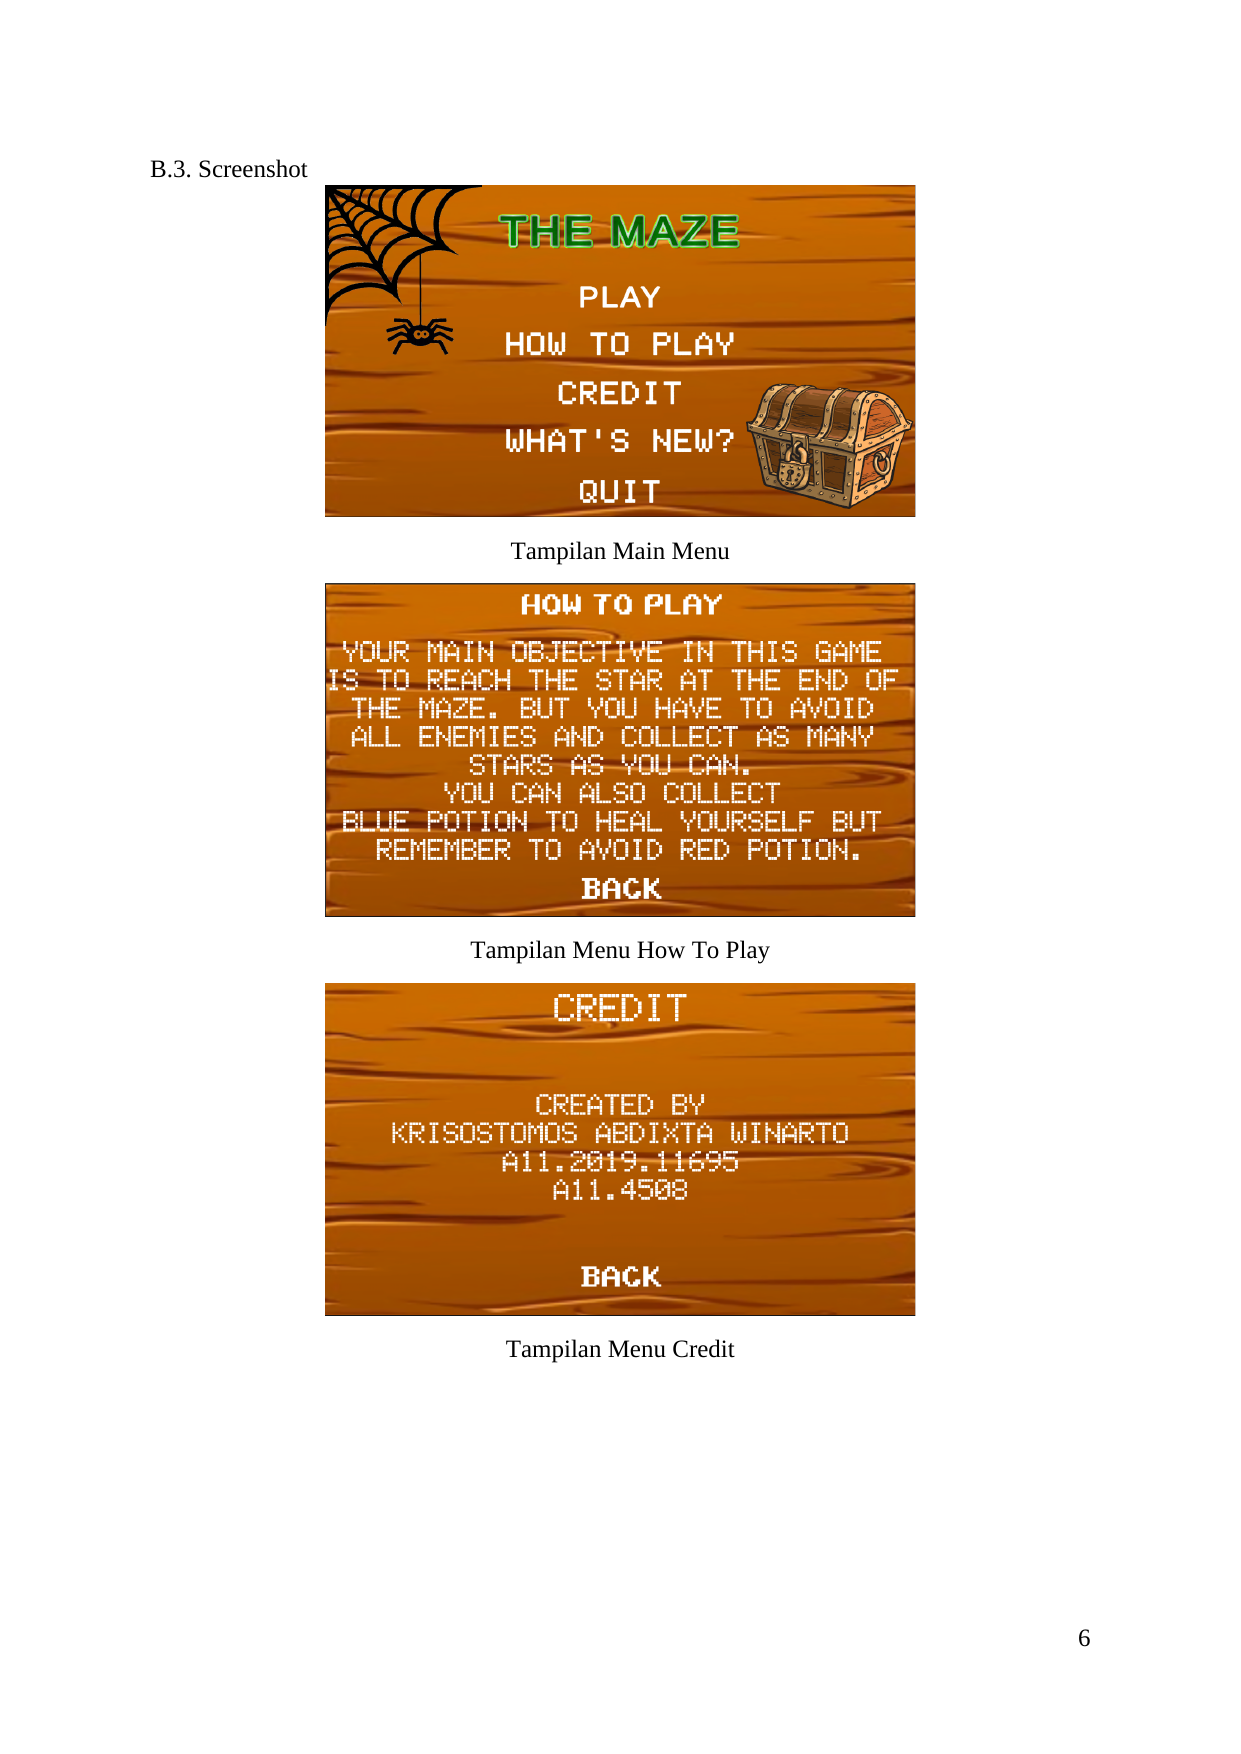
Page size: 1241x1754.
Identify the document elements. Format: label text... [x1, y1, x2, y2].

subtitle B.3. Screenshot [150, 154, 1090, 183]
picture [325, 983, 916, 1316]
picture [325, 185, 916, 517]
text Tampilan Menu Credit [150, 1334, 1090, 1363]
picture [325, 583, 916, 917]
text Tampilan Menu How To Play [150, 935, 1090, 964]
text Tampilan Main Menu [150, 536, 1090, 565]
